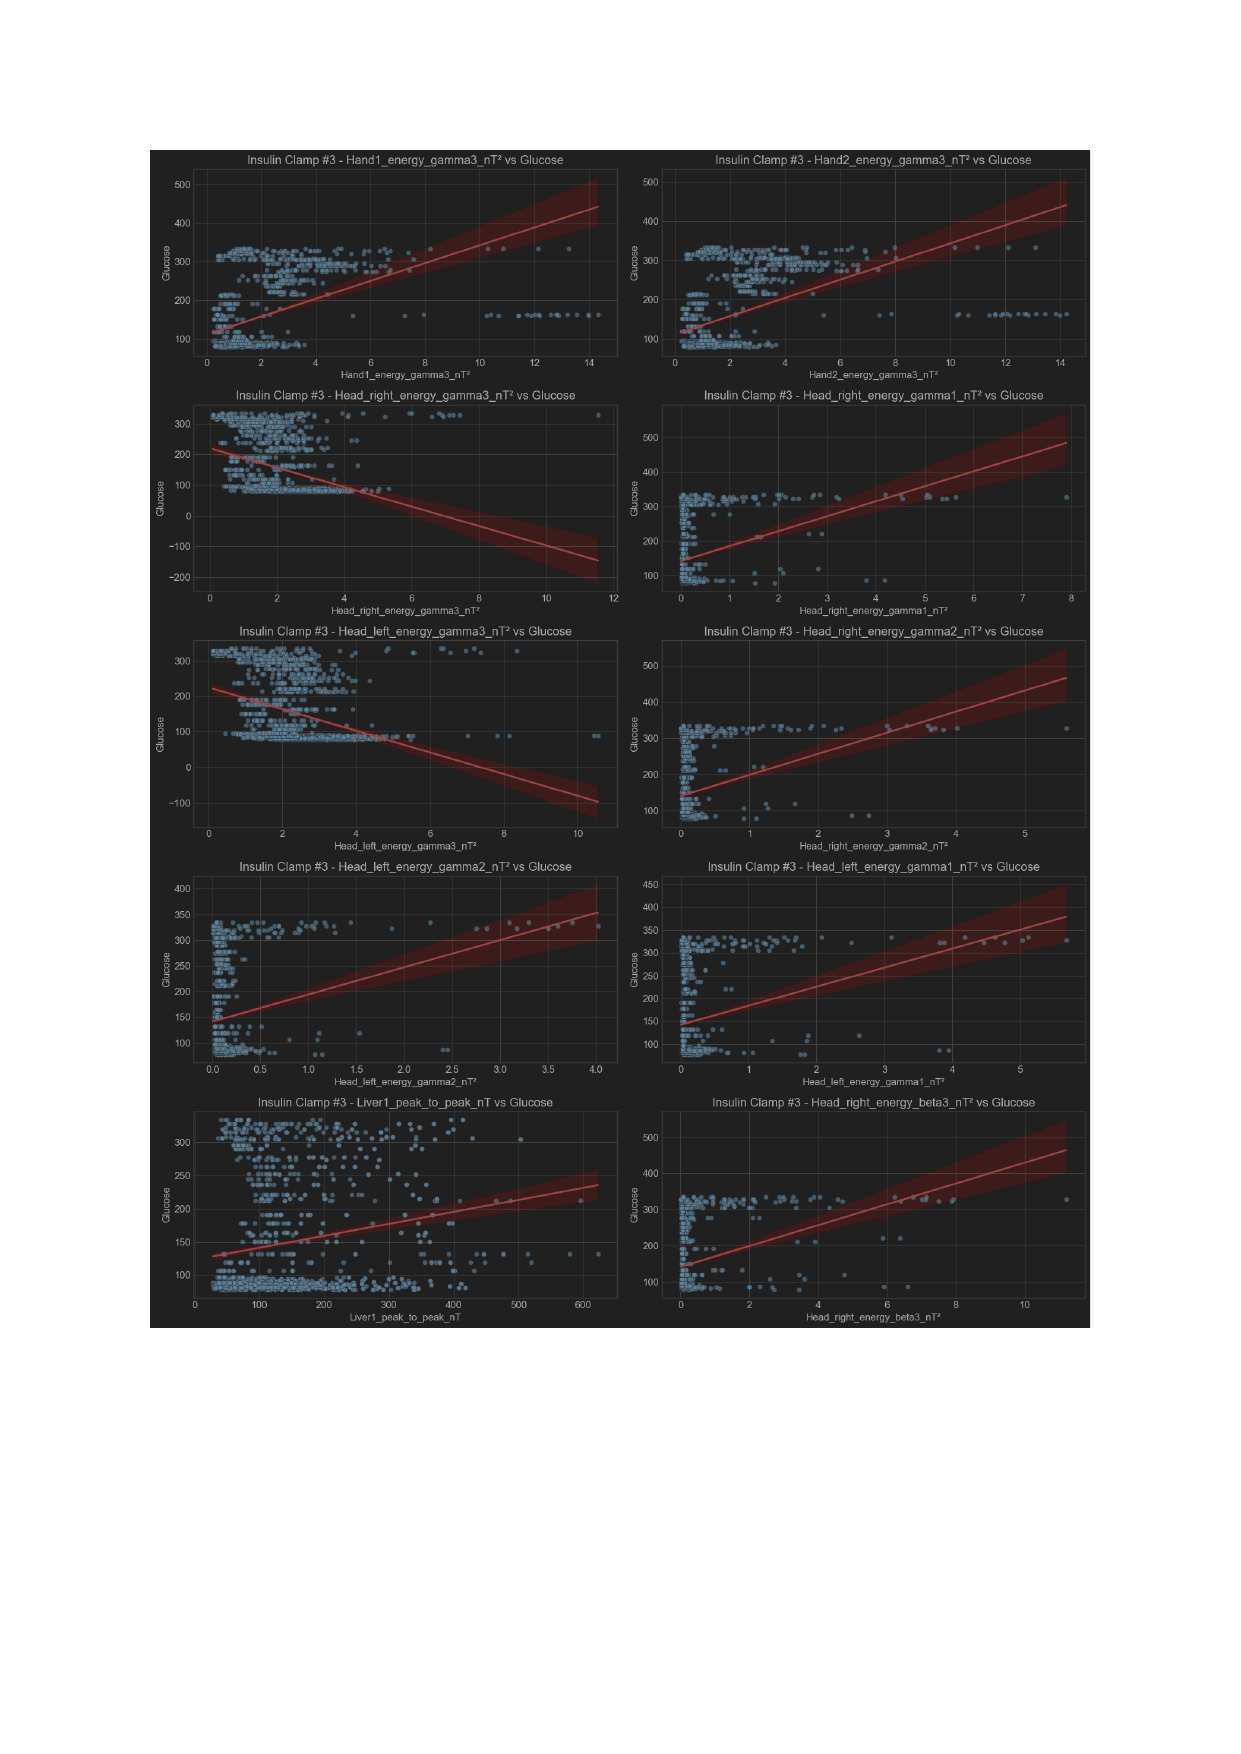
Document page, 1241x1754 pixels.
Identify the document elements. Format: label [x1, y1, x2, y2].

picture [150, 150, 1091, 1328]
